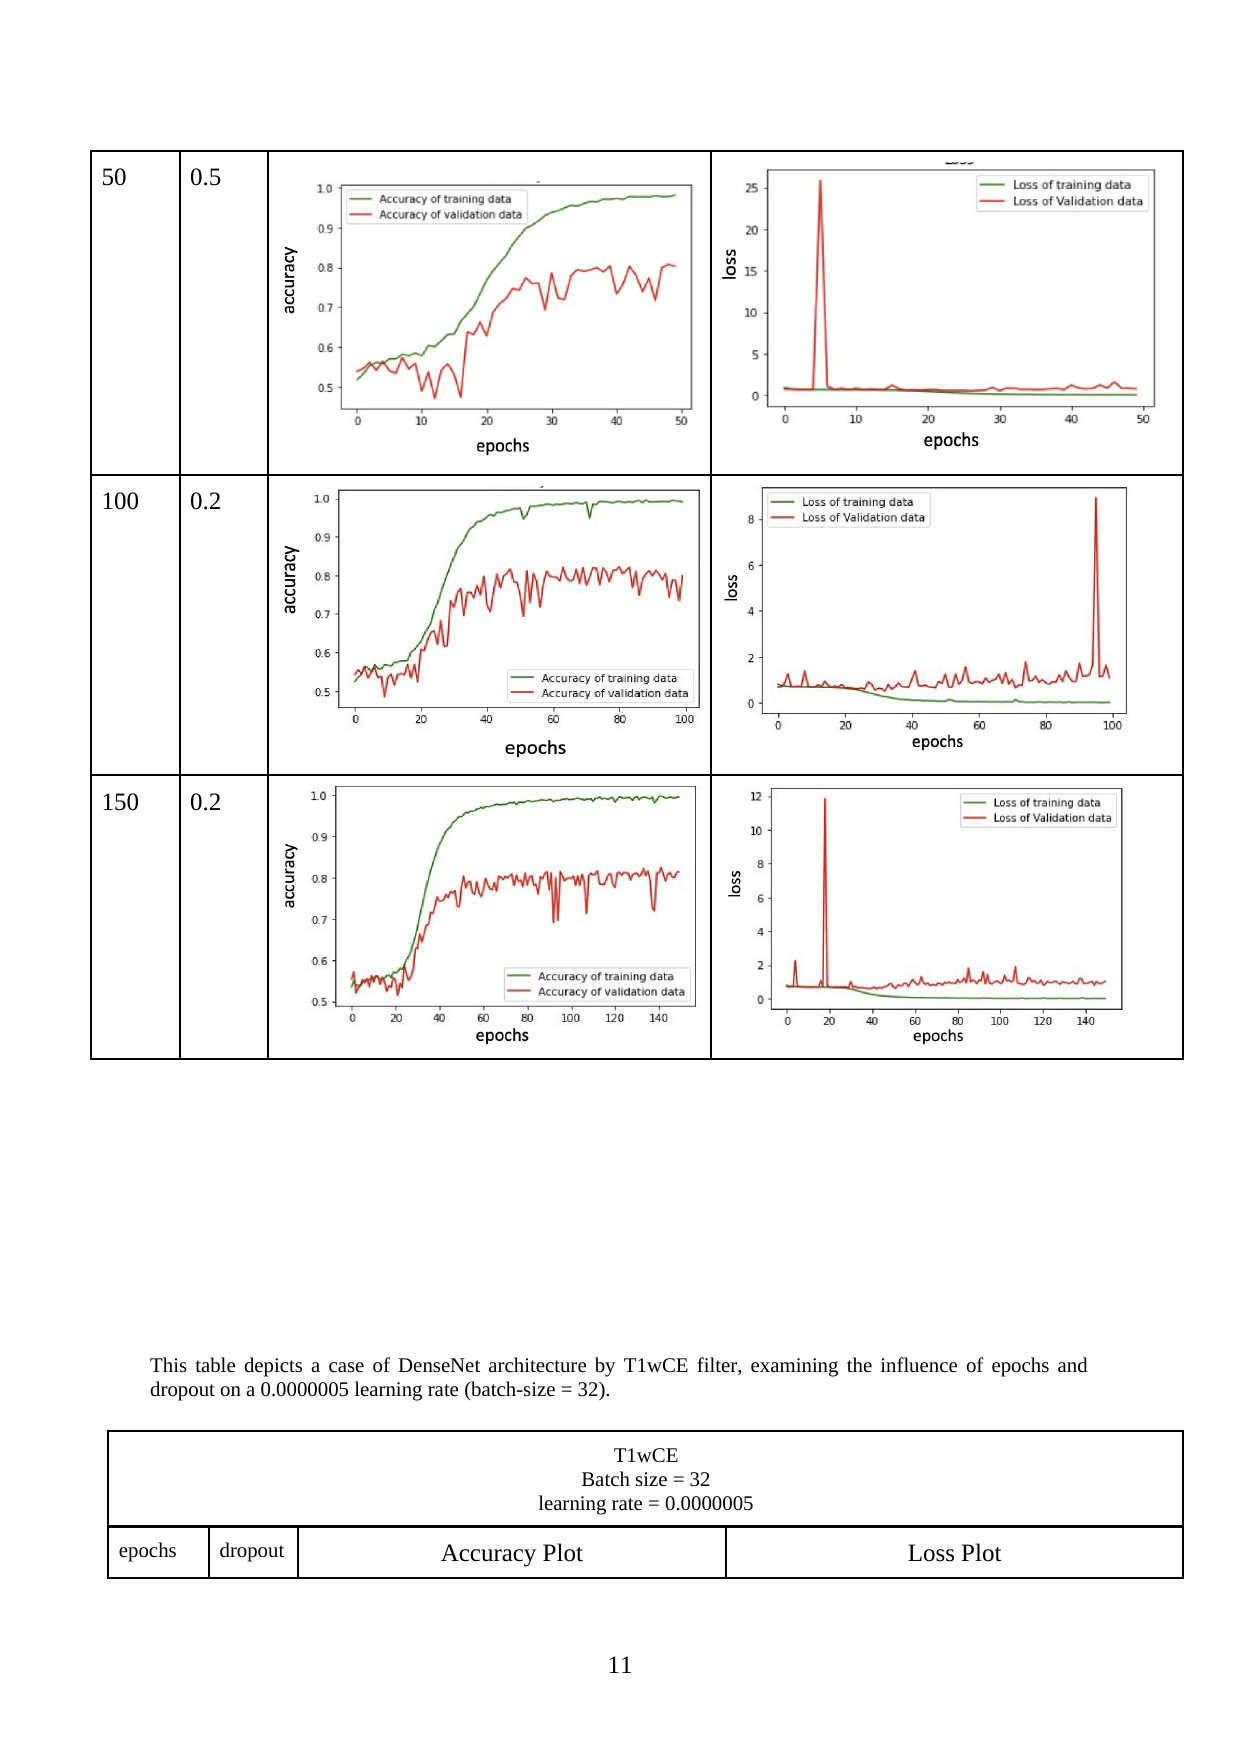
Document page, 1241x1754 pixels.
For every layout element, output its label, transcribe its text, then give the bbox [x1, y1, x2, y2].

table_cell [712, 152, 1182, 473]
picture [721, 486, 1132, 754]
table_cell [712, 776, 1182, 1058]
table_cell [269, 476, 710, 774]
table_cell dropout [210, 1528, 297, 1577]
picture [278, 162, 704, 463]
table_cell 150 [92, 776, 179, 1058]
table_cell 0.5 [181, 152, 267, 473]
table_cell 50 [92, 152, 179, 473]
table_cell epochs [109, 1528, 208, 1577]
table_cell 0.2 [181, 776, 267, 1058]
table_cell 0.2 [181, 476, 267, 774]
table_cell Accuracy Plot [299, 1528, 725, 1577]
table_cell [269, 776, 710, 1058]
picture [721, 786, 1128, 1048]
picture [278, 486, 704, 764]
table_cell [712, 476, 1182, 774]
table_cell 100 [92, 476, 179, 774]
table_cell [269, 152, 710, 473]
table_cell Loss Plot [727, 1528, 1182, 1577]
text This table depicts a case of DenseNet architecture by T1wCE filter, examining the influence of epochs and dropout on a 0.0000005 learning rate (batch-size = 32). [150, 1353, 1090, 1401]
picture [278, 786, 704, 1048]
picture [721, 162, 1159, 450]
table_header T1wCE Batch size = 32 learning rate = 0.0000005 [109, 1432, 1182, 1525]
